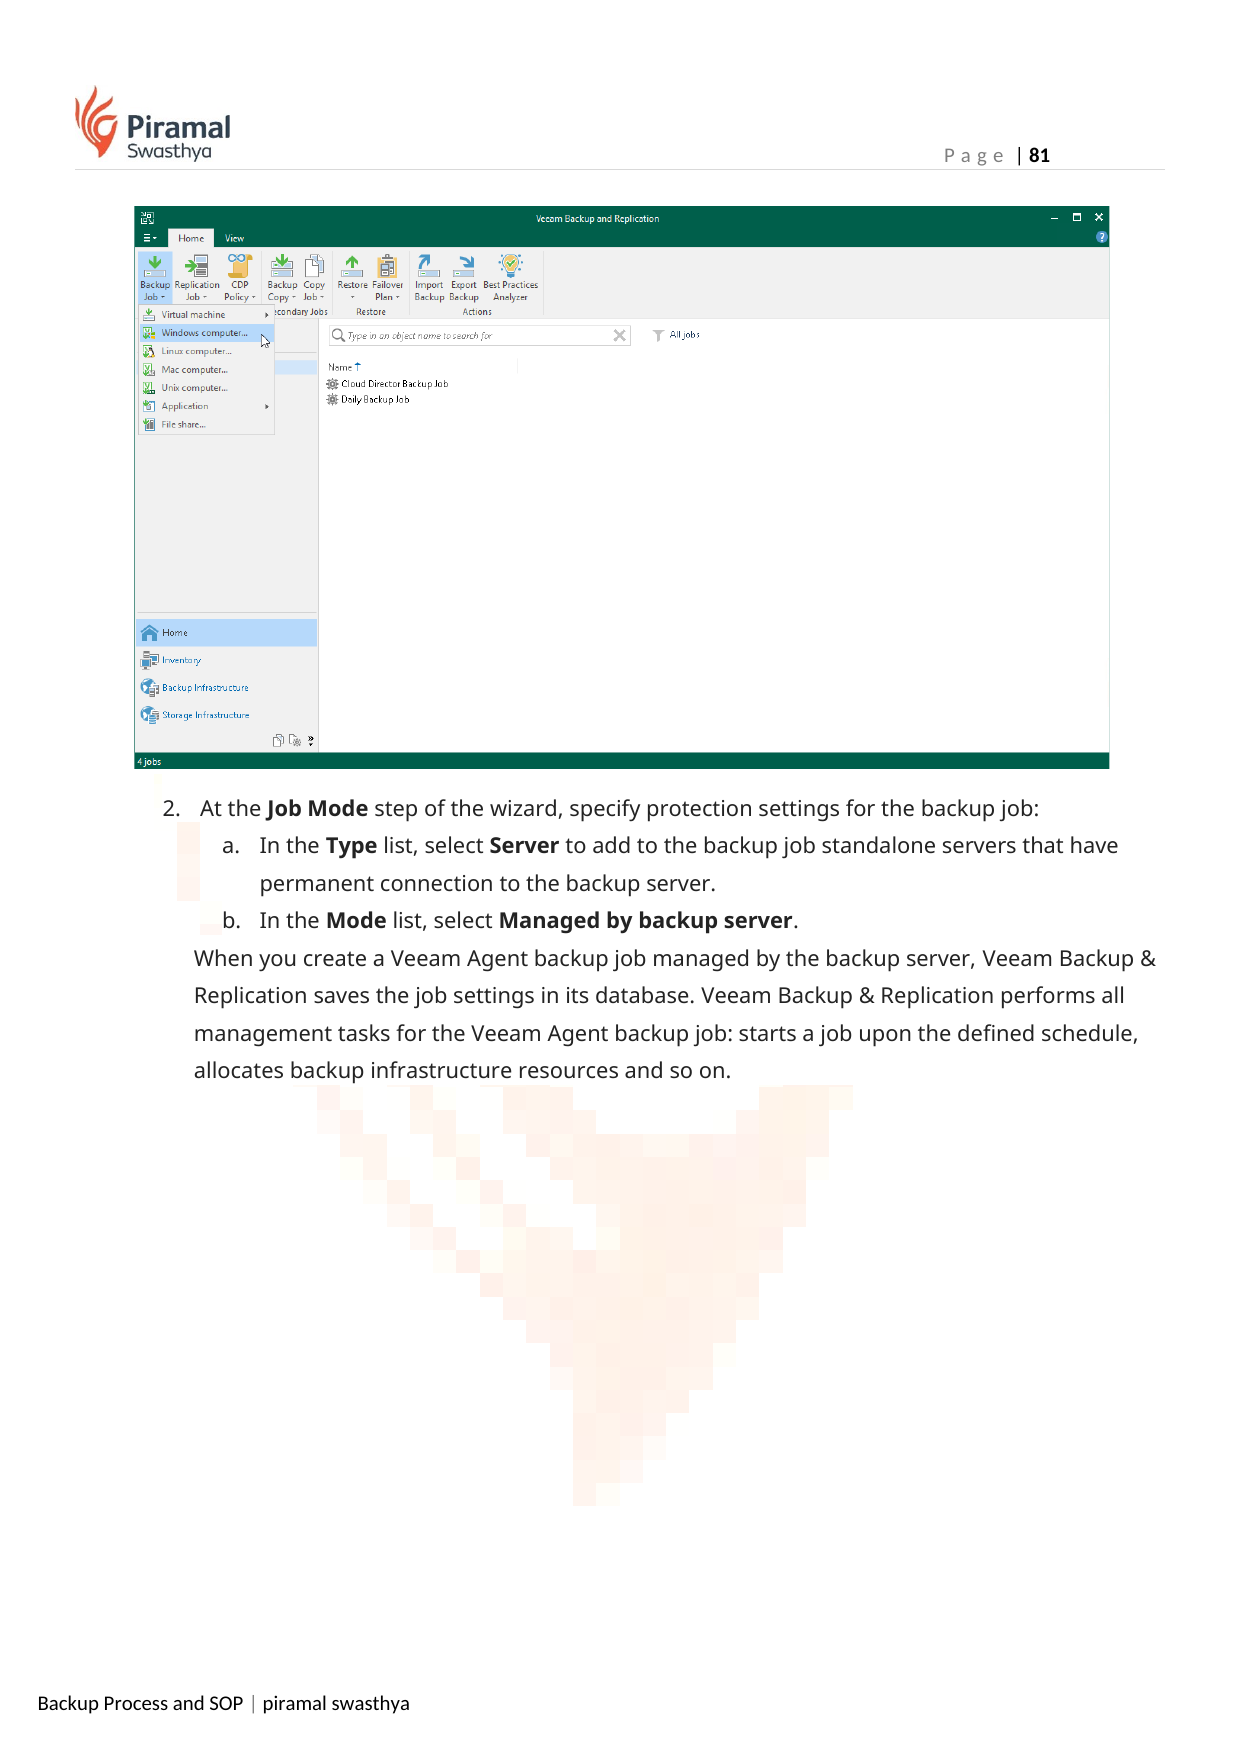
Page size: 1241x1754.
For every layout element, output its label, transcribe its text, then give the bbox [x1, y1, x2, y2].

list In the Mode list, select Managed by backup server. [222, 897, 1165, 935]
picture [134, 206, 1110, 769]
list When you create a Veeam Agent backup job managed by the backup server, Veeam Backup & Replication saves the job settings in its database. Veeam Backup & Replication performs all management tasks for the Veeam Agent backup job: starts a job upon the defined schedule, allocates backup infrastructure resources and so on. [194, 935, 1165, 1085]
picture [75, 85, 230, 162]
list At the Job Mode step of the wizard, specify protection settings for the backup job: [162, 785, 1165, 822]
list In the Type list, select Server to add to the backup job standalone servers that have permanent connection to the backup server. [222, 822, 1165, 897]
